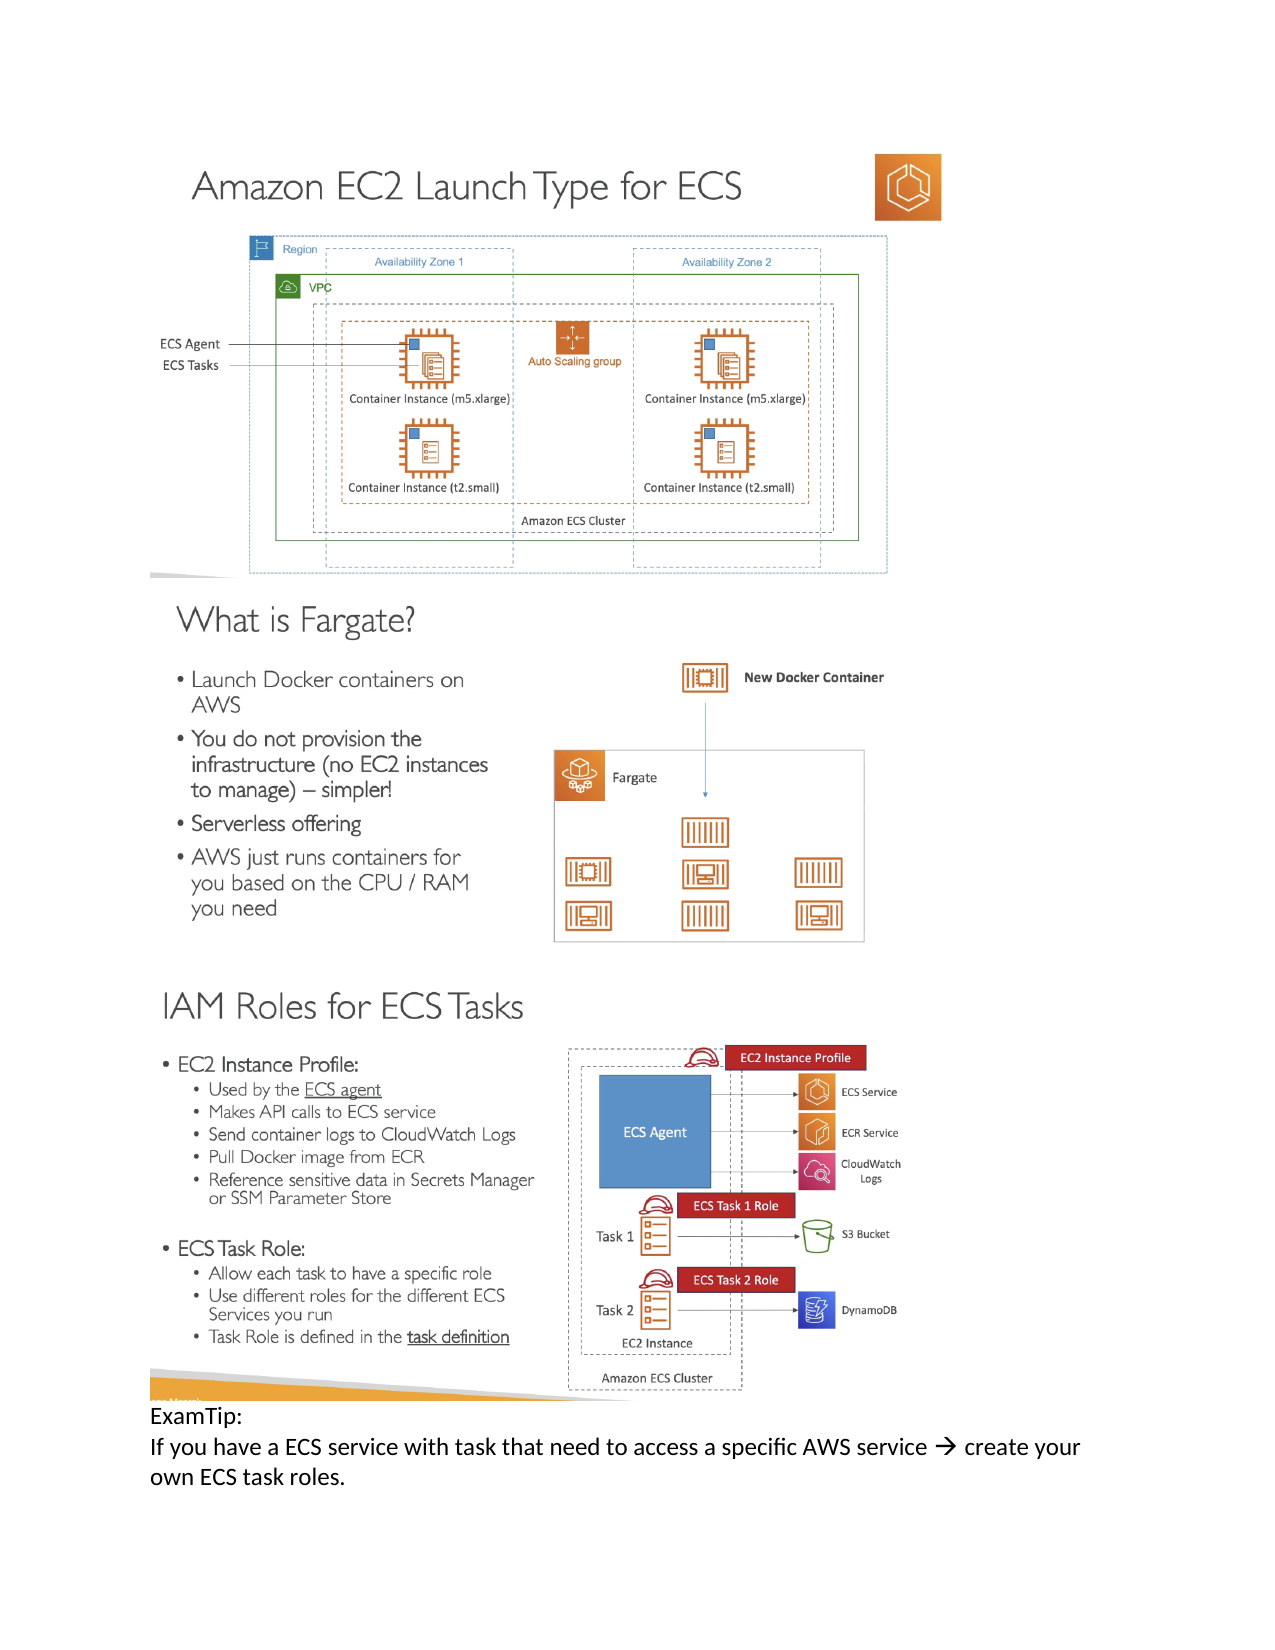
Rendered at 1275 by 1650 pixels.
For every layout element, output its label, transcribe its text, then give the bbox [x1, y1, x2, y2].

picture [150, 150, 967, 1401]
text If you have a ECS service with task that need to access a specific AWS service create your own ECS task roles. [150, 1431, 1125, 1492]
text ExamTip: [150, 1400, 1125, 1431]
